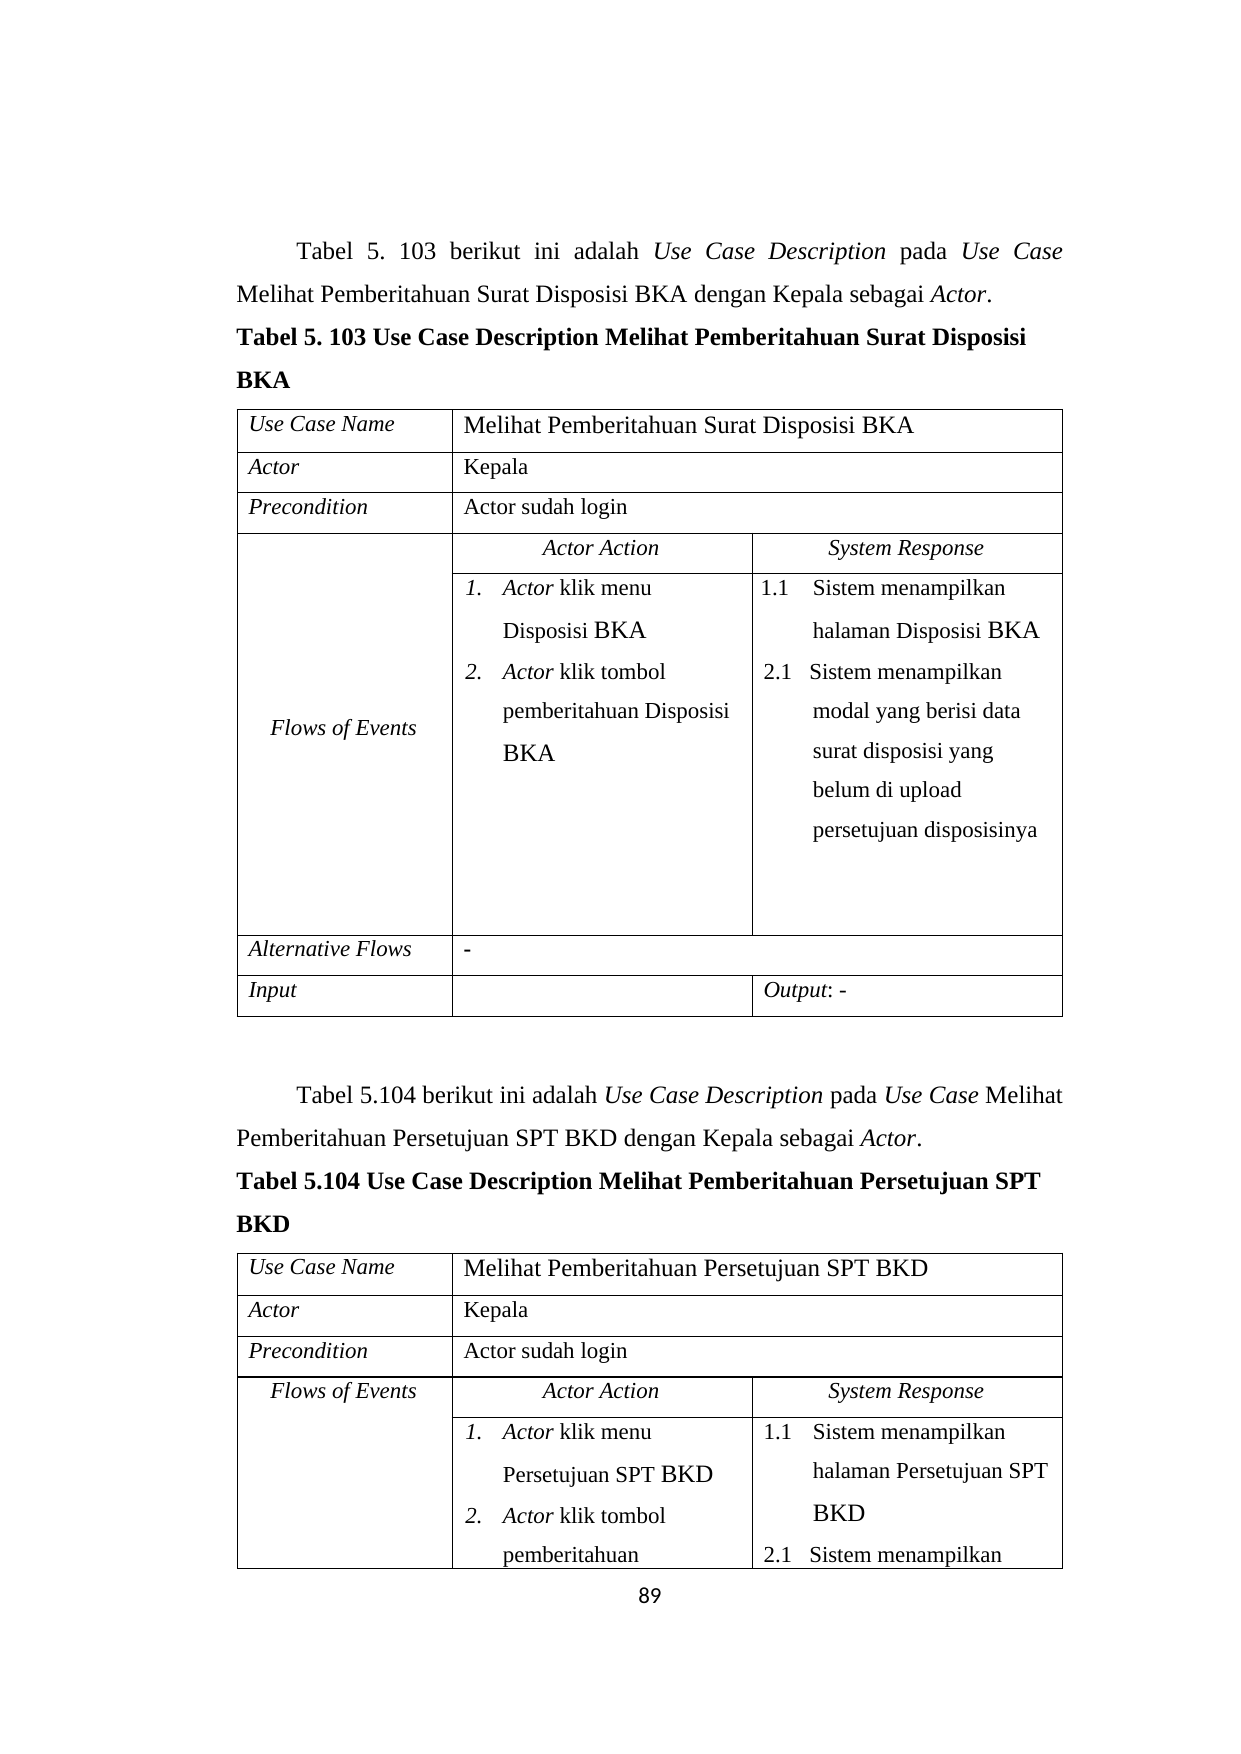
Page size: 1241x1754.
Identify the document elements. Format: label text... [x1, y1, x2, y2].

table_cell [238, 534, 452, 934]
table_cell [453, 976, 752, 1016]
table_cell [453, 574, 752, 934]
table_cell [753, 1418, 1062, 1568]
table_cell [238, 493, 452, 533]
text Tabel 5.104 berikut ini adalah Use Case Description pada Use Case Melihat Pemberitahuan Persetujuan SPT BKD dengan Kepala sebagai Actor. [236, 1080, 1063, 1152]
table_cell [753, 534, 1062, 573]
text Tabel 5.104 Use Case Description Melihat Pemberitahuan Persetujuan SPT BKD [236, 1166, 1063, 1238]
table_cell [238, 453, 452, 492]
text Tabel 5. 103 berikut ini adalah Use Case Description pada Use Case Melihat Pemberitahuan Surat Disposisi BKA dengan Kepala sebagai Actor. [236, 236, 1063, 308]
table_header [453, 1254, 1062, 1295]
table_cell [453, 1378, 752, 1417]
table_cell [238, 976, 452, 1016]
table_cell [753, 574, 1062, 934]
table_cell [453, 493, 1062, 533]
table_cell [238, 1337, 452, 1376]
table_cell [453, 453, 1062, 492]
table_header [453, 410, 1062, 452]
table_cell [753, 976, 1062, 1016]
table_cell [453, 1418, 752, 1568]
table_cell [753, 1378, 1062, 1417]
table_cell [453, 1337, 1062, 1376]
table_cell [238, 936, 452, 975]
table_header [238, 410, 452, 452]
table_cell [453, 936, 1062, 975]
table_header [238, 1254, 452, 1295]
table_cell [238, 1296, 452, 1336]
text Tabel 5. 103 Use Case Description Melihat Pemberitahuan Surat Disposisi BKA [236, 322, 1063, 394]
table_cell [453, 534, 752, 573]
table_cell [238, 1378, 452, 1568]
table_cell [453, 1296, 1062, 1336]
